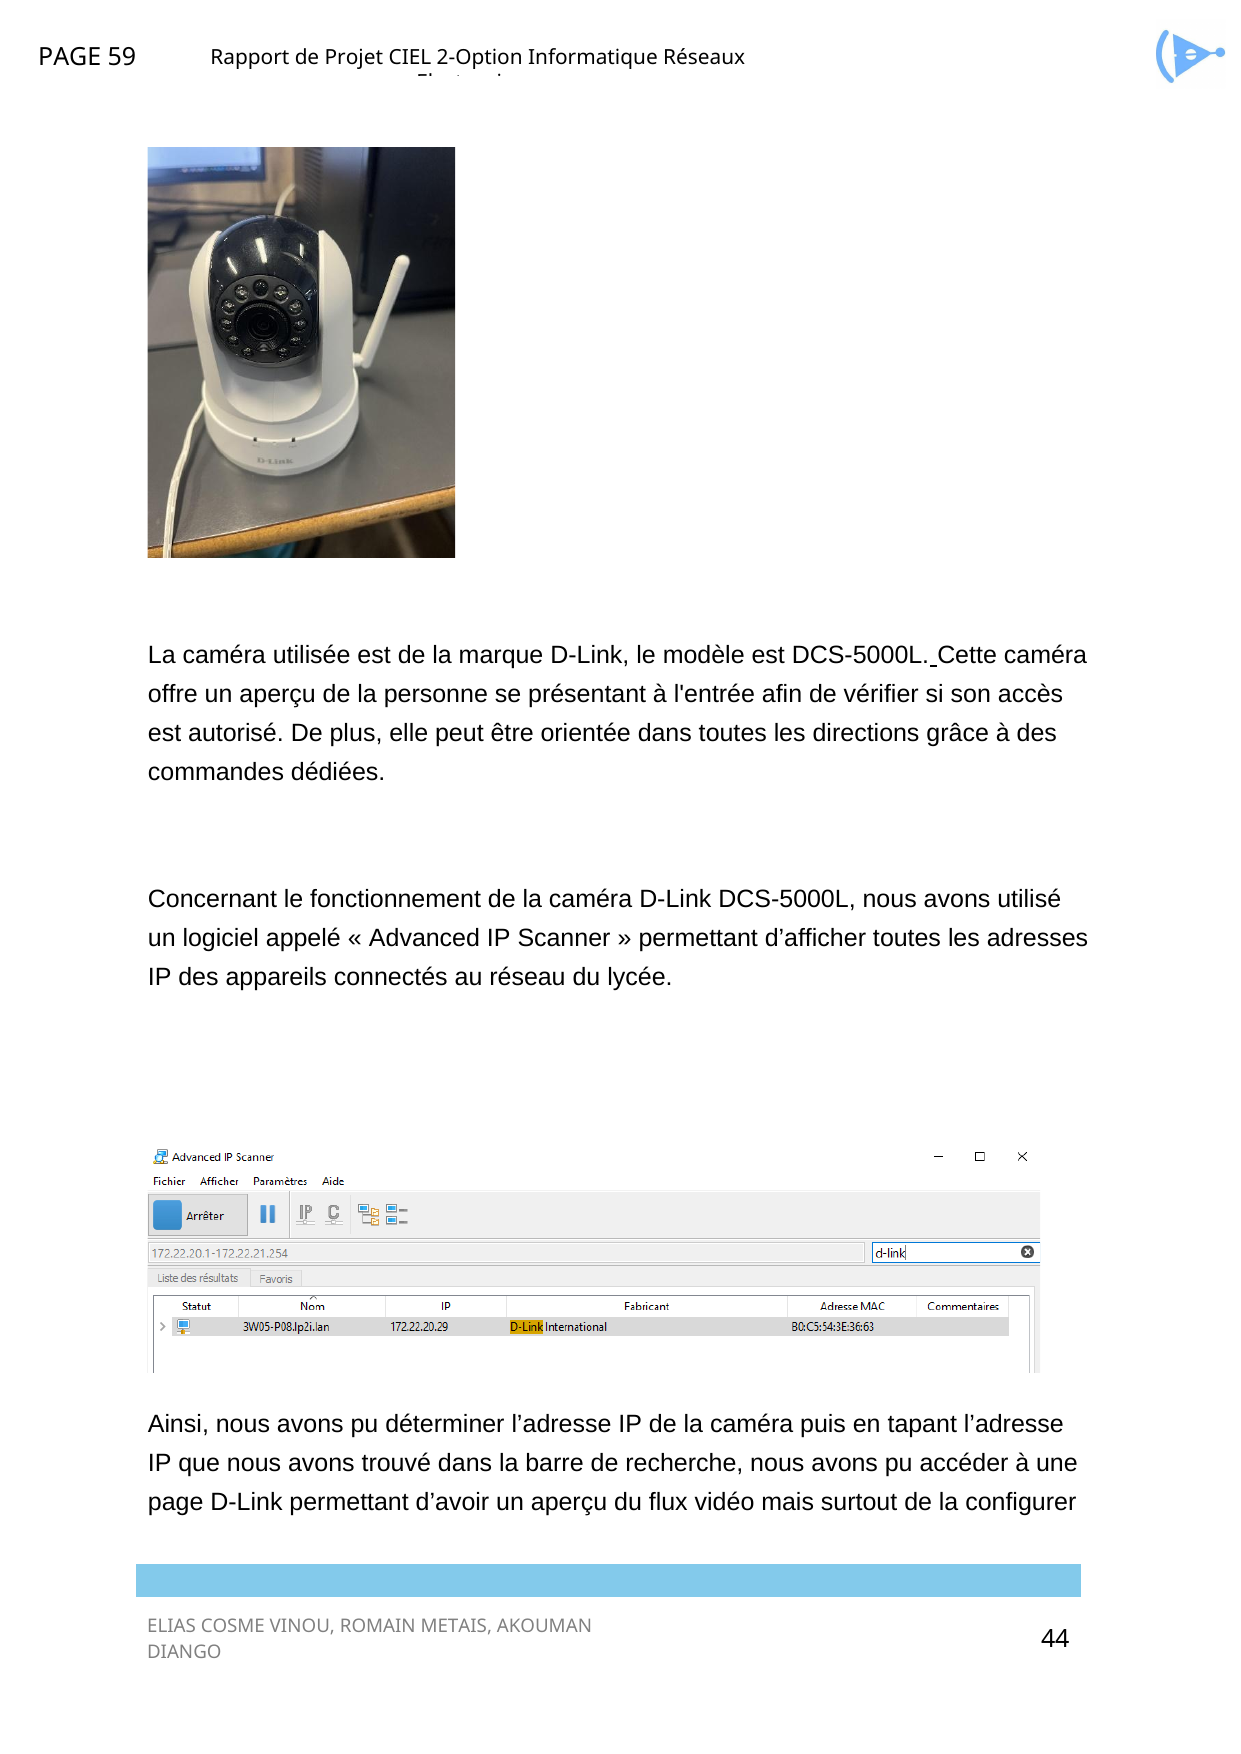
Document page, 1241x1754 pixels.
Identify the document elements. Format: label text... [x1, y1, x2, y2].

text Concernant le fonctionnement de la caméra D-Link DCS-5000L, nous avons utilisé un logiciel appelé « Advanced IP Scanner » permettant d’afficher toutes les adresses IP des appareils connectés au réseau du lycée. [148, 884, 1093, 990]
picture [1155, 19, 1226, 89]
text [148, 1409, 1093, 1515]
text La caméra utilisée est de la marque D-Link, le modèle est DCS-5000L. Cette caméra offre un aperçu de la personne se présentant à l'entrée afin de vérifier si son accès est autorisé. De plus, elle peut être orientée dans toutes les directions grâce à des commandes dédiées. [148, 640, 1093, 785]
picture [147, 147, 456, 558]
picture [147, 1143, 1041, 1373]
